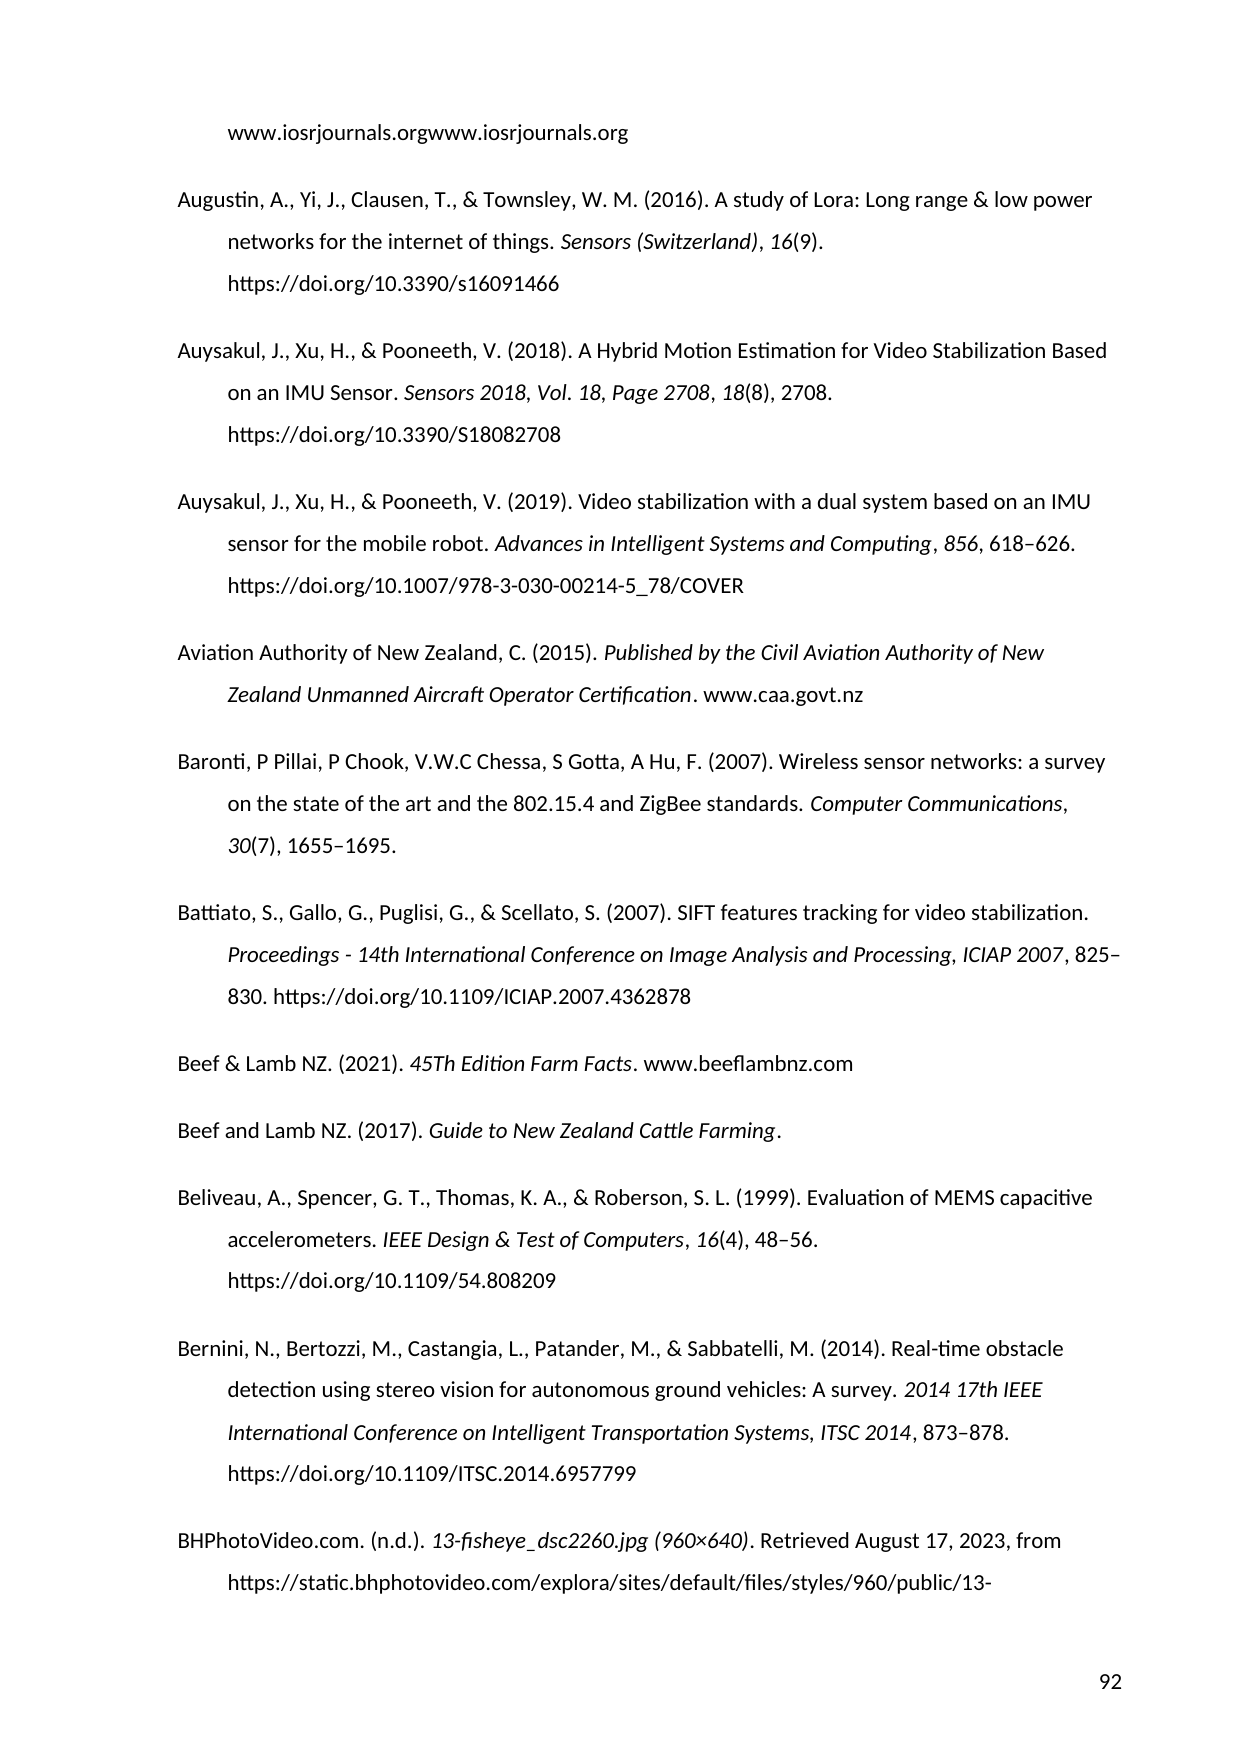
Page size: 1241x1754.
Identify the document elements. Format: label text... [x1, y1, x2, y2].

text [177, 118, 1122, 146]
text Beef & Lamb NZ. (2021). 45Th Edition Farm Facts. www.beeflambnz.com [177, 1049, 1122, 1077]
text Auysakul, J., Xu, H., & Pooneeth, V. (2018). A Hybrid Motion Estimation for Video Stabilization Based on an IMU Sensor. Sensors 2018, Vol. 18, Page 2708, 18(8), 2708. https://doi.org/10.3390/S18082708 [177, 336, 1122, 448]
text Beliveau, A., Spencer, G. T., Thomas, K. A., & Roberson, S. L. (1999). Evaluation of MEMS capacitive accelerometers. IEEE Design & Test of Computers, 16(4), 48–56. https://doi.org/10.1109/54.808209 [177, 1183, 1122, 1295]
text Aviation Authority of New Zealand, C. (2015). Published by the Civil Aviation Authority of New Zealand Unmanned Aircraft Operator Certification. www.caa.govt.nz [177, 638, 1122, 708]
text Augustin, A., Yi, J., Clausen, T., & Townsley, W. M. (2016). A study of Lora: Long range & low power networks for the internet of things. Sensors (Switzerland), 16(9). https://doi.org/10.3390/s16091466 [177, 185, 1122, 297]
text Auysakul, J., Xu, H., & Pooneeth, V. (2019). Video stabilization with a dual system based on an IMU sensor for the mobile robot. Advances in Intelligent Systems and Computing, 856, 618–626. https://doi.org/10.1007/978-3-030-00214-5_78/COVER [177, 487, 1122, 599]
text Baronti, P Pillai, P Chook, V.W.C Chessa, S Gotta, A Hu, F. (2007). Wireless sensor networks: a survey on the state of the art and the 802.15.4 and ZigBee standards. Computer Communications, 30(7), 1655–1695. [177, 747, 1122, 859]
text Beef and Lamb NZ. (2017). Guide to New Zealand Cattle Farming. [177, 1116, 1122, 1144]
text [177, 1527, 1122, 1597]
text Bernini, N., Bertozzi, M., Castangia, L., Patander, M., & Sabbatelli, M. (2014). Real-time obstacle detection using stereo vision for autonomous ground vehicles: A survey. 2014 17th IEEE International Conference on Intelligent Transportation Systems, ITSC 2014, 873–878. https://doi.org/10.1109/ITSC.2014.6957799 [177, 1334, 1122, 1488]
text Battiato, S., Gallo, G., Puglisi, G., & Scellato, S. (2007). SIFT features tracking for video stabilization. Proceedings - 14th International Conference on Image Analysis and Processing, ICIAP 2007, 825–830. https://doi.org/10.1109/ICIAP.2007.4362878 [177, 898, 1122, 1010]
